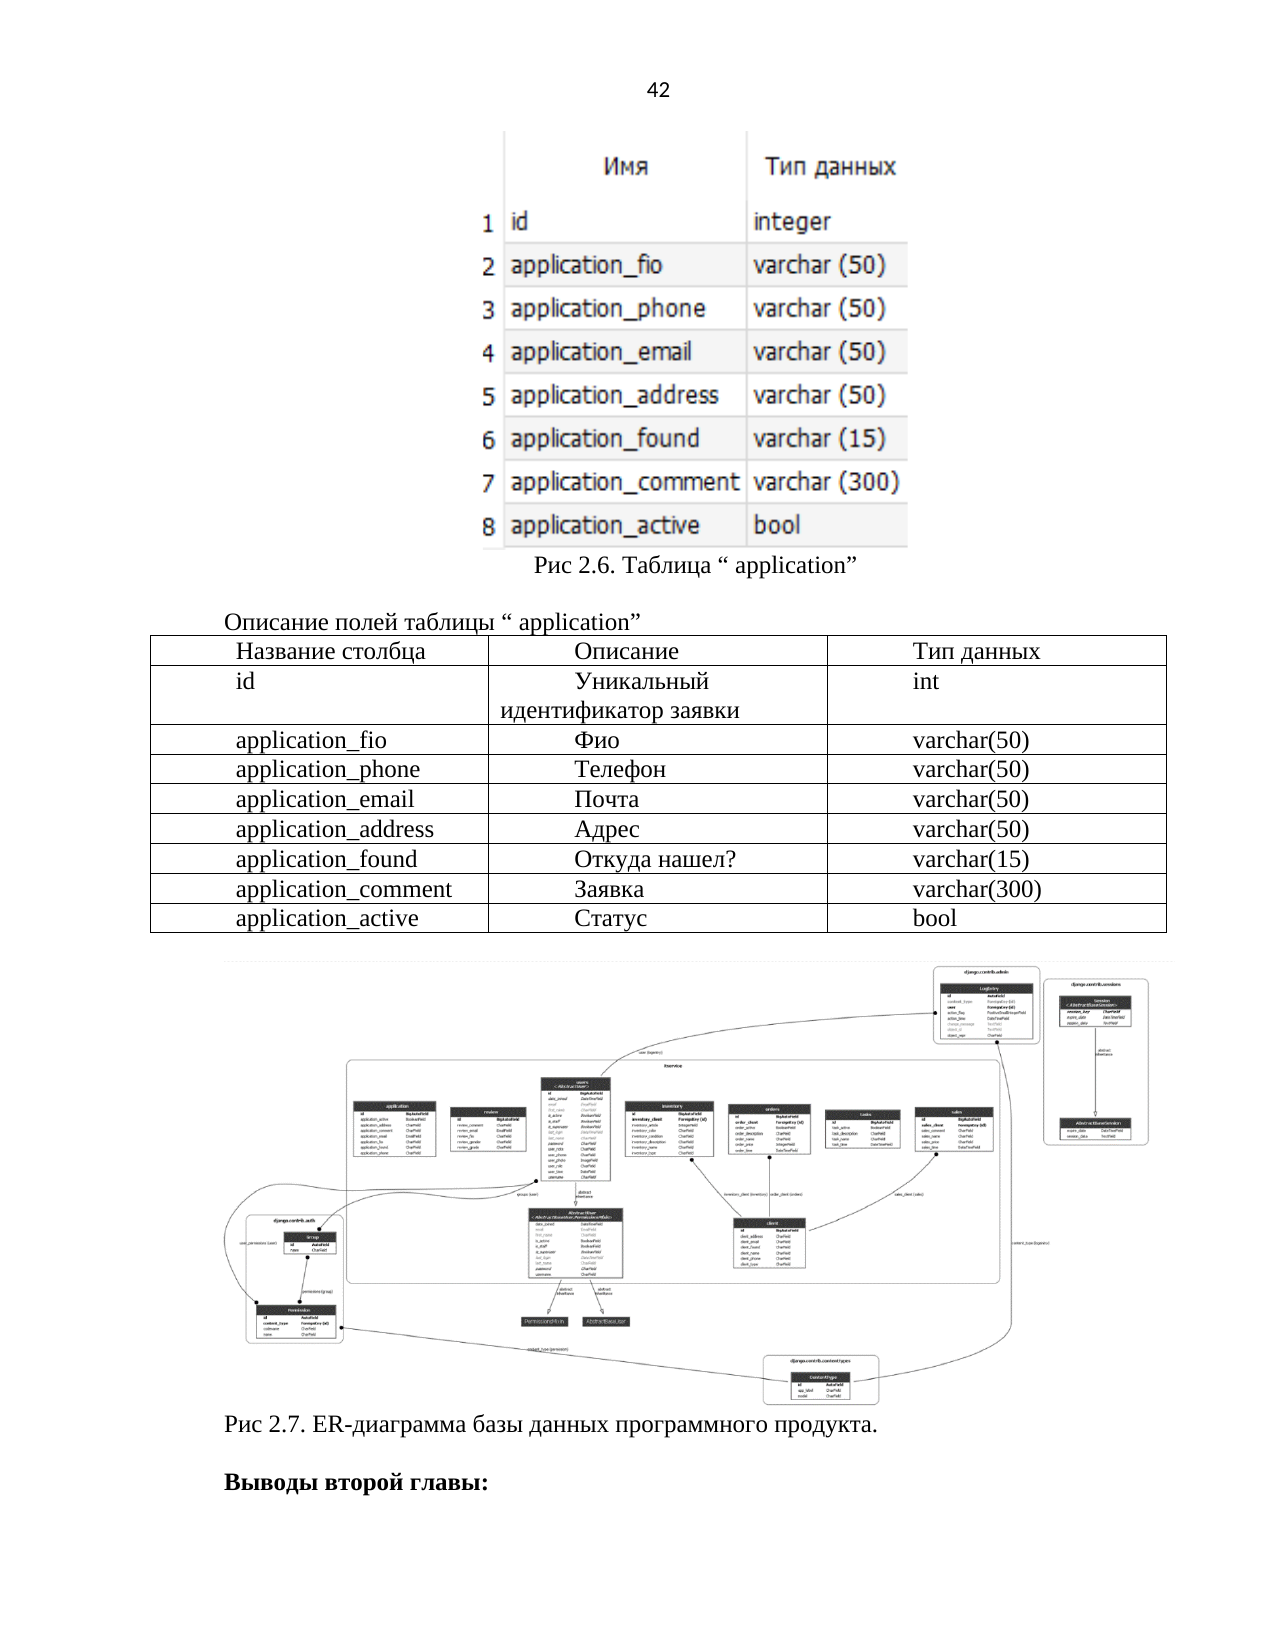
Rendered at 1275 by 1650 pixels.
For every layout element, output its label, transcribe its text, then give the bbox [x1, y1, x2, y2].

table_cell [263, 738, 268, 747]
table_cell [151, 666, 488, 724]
picture [482, 131, 908, 550]
picture [223, 961, 1175, 1408]
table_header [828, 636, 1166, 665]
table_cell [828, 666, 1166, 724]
text Выводы второй главы: [150, 1467, 1167, 1495]
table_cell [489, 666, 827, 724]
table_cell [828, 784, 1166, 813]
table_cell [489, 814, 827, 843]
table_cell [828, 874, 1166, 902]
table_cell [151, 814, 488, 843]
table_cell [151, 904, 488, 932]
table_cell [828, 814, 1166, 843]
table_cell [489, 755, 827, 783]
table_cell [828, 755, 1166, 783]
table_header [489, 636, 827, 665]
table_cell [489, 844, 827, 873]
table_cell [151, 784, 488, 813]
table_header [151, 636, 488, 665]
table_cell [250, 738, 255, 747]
text Рис 2.6. Таблица “ application” [150, 550, 1167, 578]
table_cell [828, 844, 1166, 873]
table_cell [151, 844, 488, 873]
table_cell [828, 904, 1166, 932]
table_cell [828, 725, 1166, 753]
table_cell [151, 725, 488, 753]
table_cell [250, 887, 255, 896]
text Рис 2.7. ER-диаграмма базы данных программного продукта. [150, 1409, 1167, 1438]
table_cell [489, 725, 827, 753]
text Описание полей таблицы “ application” [150, 607, 1167, 635]
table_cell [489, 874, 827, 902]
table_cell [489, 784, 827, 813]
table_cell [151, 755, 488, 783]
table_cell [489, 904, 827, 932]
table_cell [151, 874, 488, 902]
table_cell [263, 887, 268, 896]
